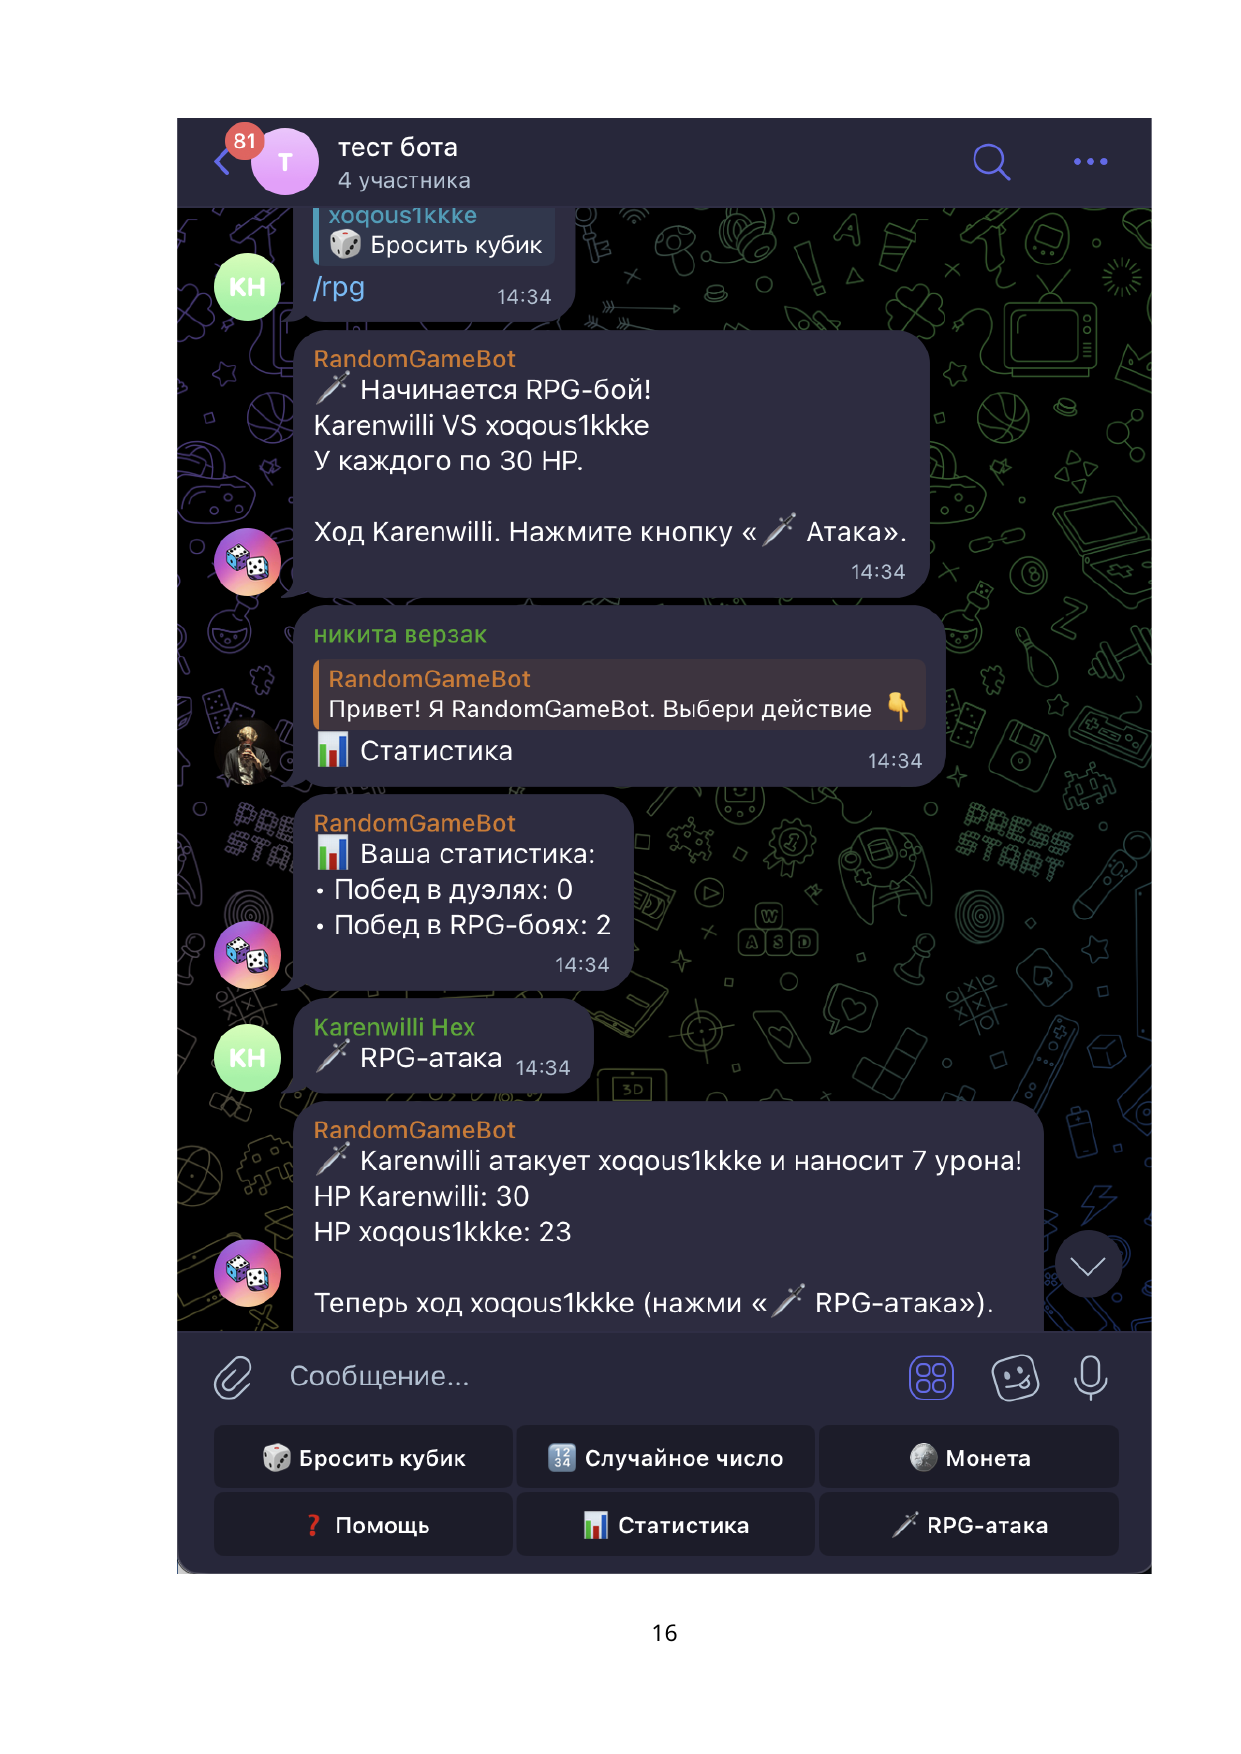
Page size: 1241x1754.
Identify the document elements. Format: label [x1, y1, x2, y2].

picture [177, 118, 1152, 1574]
